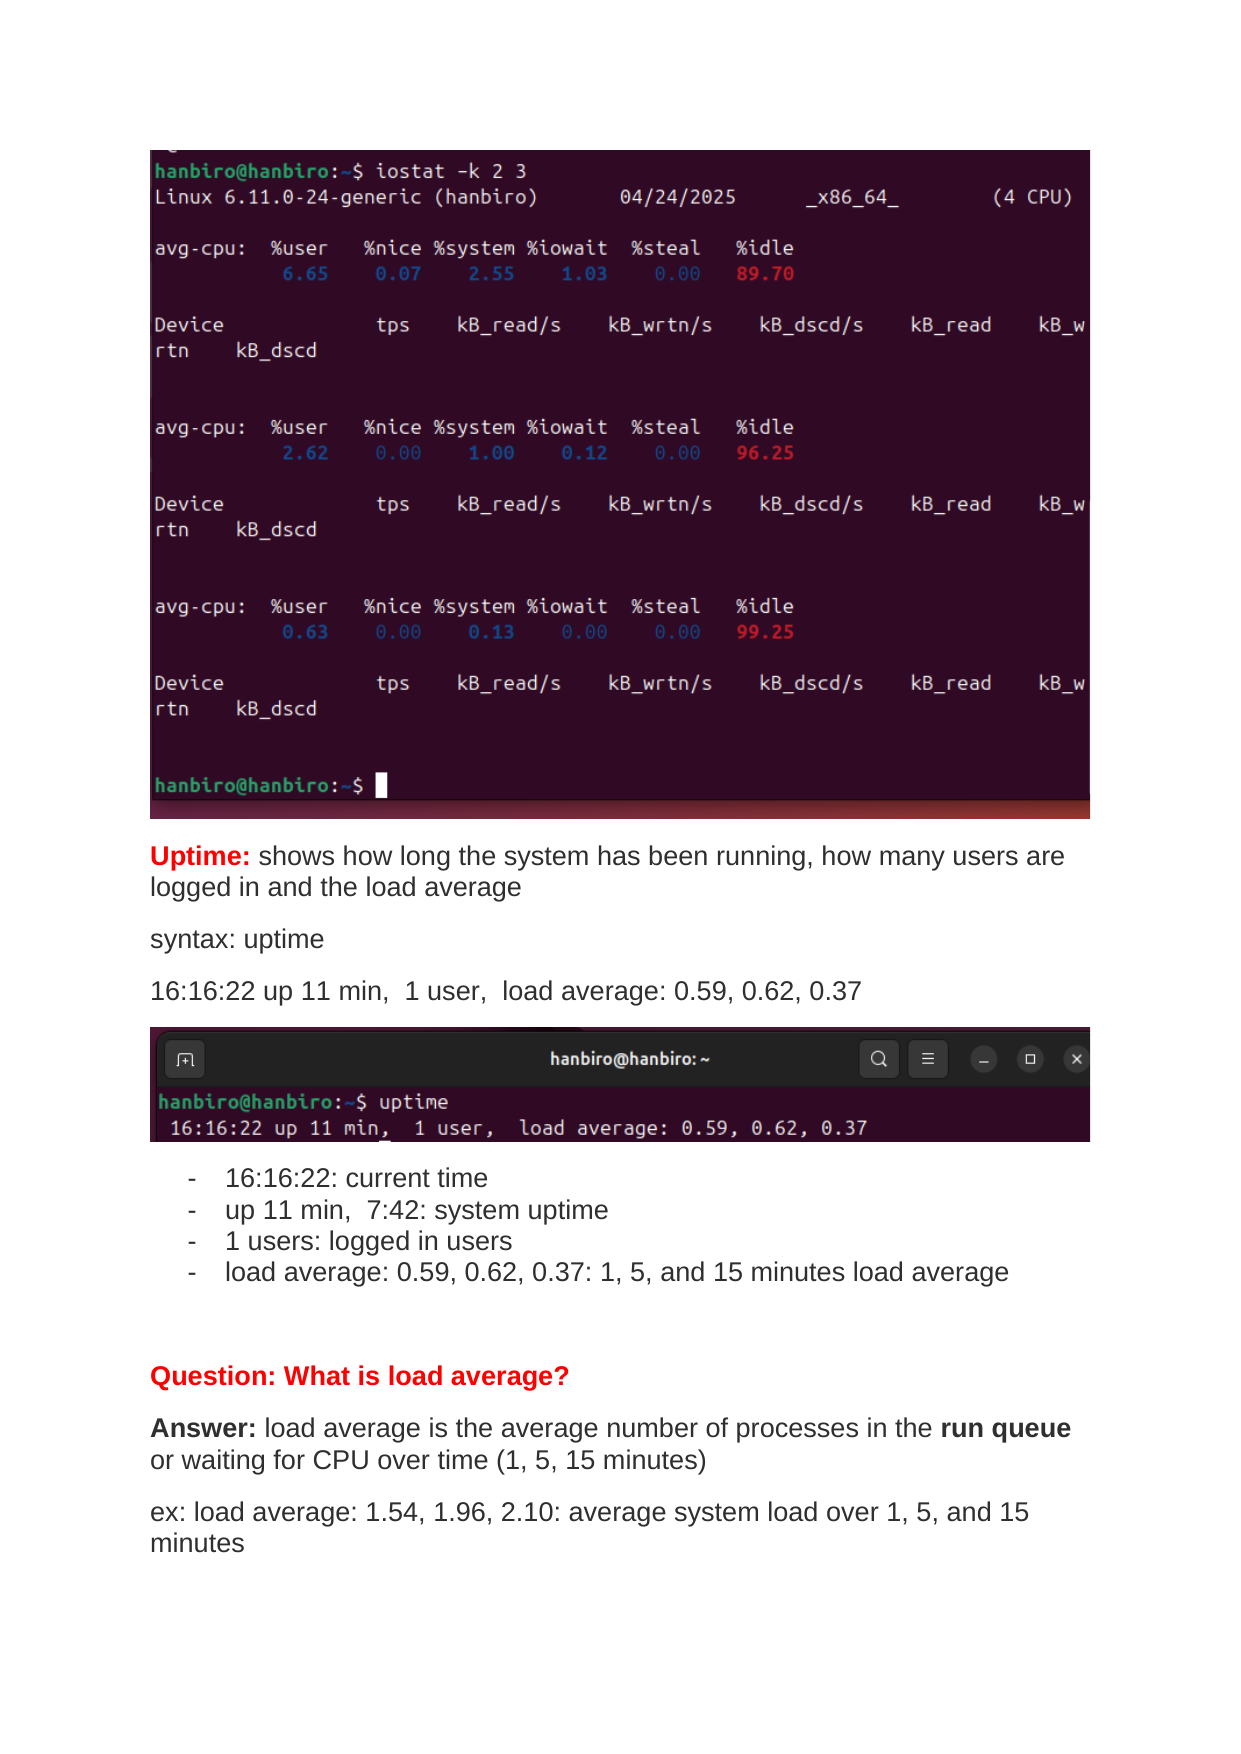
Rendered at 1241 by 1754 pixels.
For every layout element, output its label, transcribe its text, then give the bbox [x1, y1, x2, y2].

list 16:16:22: current time [187, 1162, 1090, 1194]
text Question: What is load average? [150, 1360, 1090, 1392]
list 1 users: logged in users [187, 1225, 1090, 1256]
picture [150, 1027, 1091, 1142]
text 16:16:22 up 11 min, 1 user, load average: 0.59, 0.62, 0.37 [150, 975, 1090, 1006]
picture [150, 150, 1091, 819]
text ex: load average: 1.54, 1.96, 2.10: average system load over 1, 5, and 15 minutes [150, 1496, 1090, 1558]
text Answer: load average is the average number of processes in the run queue or waiting for CPU over time (1, 5, 15 minutes) [150, 1412, 1090, 1475]
text syntax: uptime [150, 923, 1090, 954]
text Uptime: shows how long the system has been running, how many users are logged in and the load average [150, 839, 1090, 902]
list load average: 0.59, 0.62, 0.37: 1, 5, and 15 minutes load average [187, 1256, 1090, 1287]
list up 11 min, 7:42: system uptime [187, 1194, 1090, 1225]
